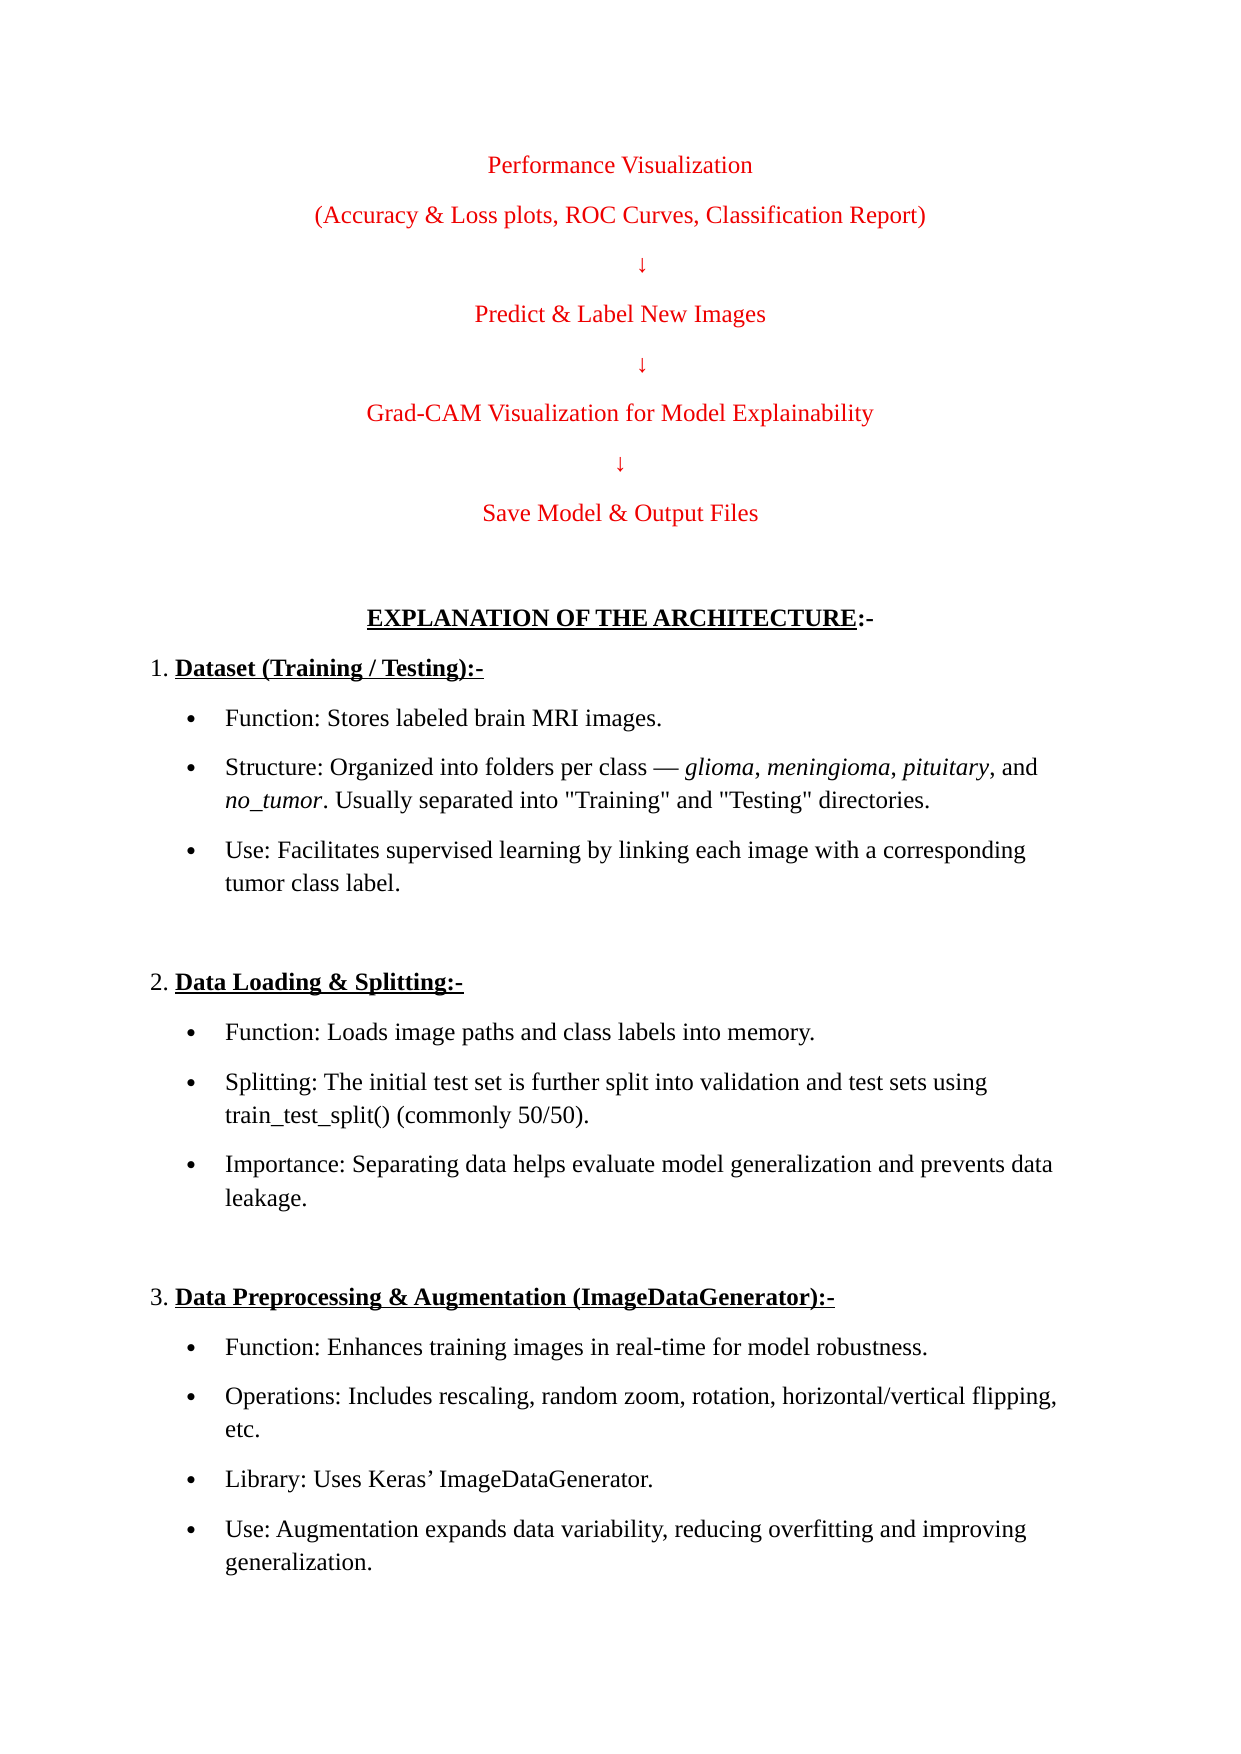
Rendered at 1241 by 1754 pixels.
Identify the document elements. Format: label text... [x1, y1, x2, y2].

text EXPLANATION OF THE ARCHITECTURE:- [150, 603, 1090, 632]
list Library: Uses Keras’ ImageDataGenerator. [187, 1464, 1090, 1493]
list Operations: Includes rescaling, random zoom, rotation, horizontal/vertical flipping, etc. [187, 1381, 1090, 1443]
list Use: Facilitates supervised learning by linking each image with a corresponding tumor class label. [187, 835, 1090, 897]
text 2. Data Loading & Splitting:- [150, 967, 1090, 996]
list Function: Loads image paths and class labels into memory. [187, 1017, 1090, 1046]
text (Accuracy & Loss plots, ROC Curves, Classification Report) [150, 200, 1090, 228]
list Use: Augmentation expands data variability, reducing overfitting and improving generalization. [187, 1514, 1090, 1576]
list Splitting: The initial test set is further split into validation and test sets using train_test_split() (commonly 50/50). [187, 1067, 1090, 1129]
list Importance: Separating data helps evaluate model generalization and prevents data leakage. [187, 1149, 1090, 1211]
text 3. Data Preprocessing & Augmentation (ImageDataGenerator):- [150, 1282, 1090, 1311]
list Function: Stores labeled brain MRI images. [187, 703, 1090, 731]
text 1. Dataset (Training / Testing):- [150, 653, 1090, 682]
text Save Model & Output Files [150, 498, 1090, 527]
text Performance Visualization [150, 150, 1090, 179]
text ↓ [150, 349, 1090, 377]
text ↓ [150, 249, 1090, 278]
list Function: Enhances training images in real-time for model robustness. [187, 1332, 1090, 1360]
list Structure: Organized into folders per class — glioma, meningioma, pituitary, and no_tumor. Usually separated into "Training" and "Testing" directories. [187, 752, 1090, 814]
text Predict & Label New Images [150, 299, 1090, 328]
text Grad-CAM Visualization for Model Explainability [150, 398, 1090, 427]
text ↓ [150, 448, 1090, 477]
